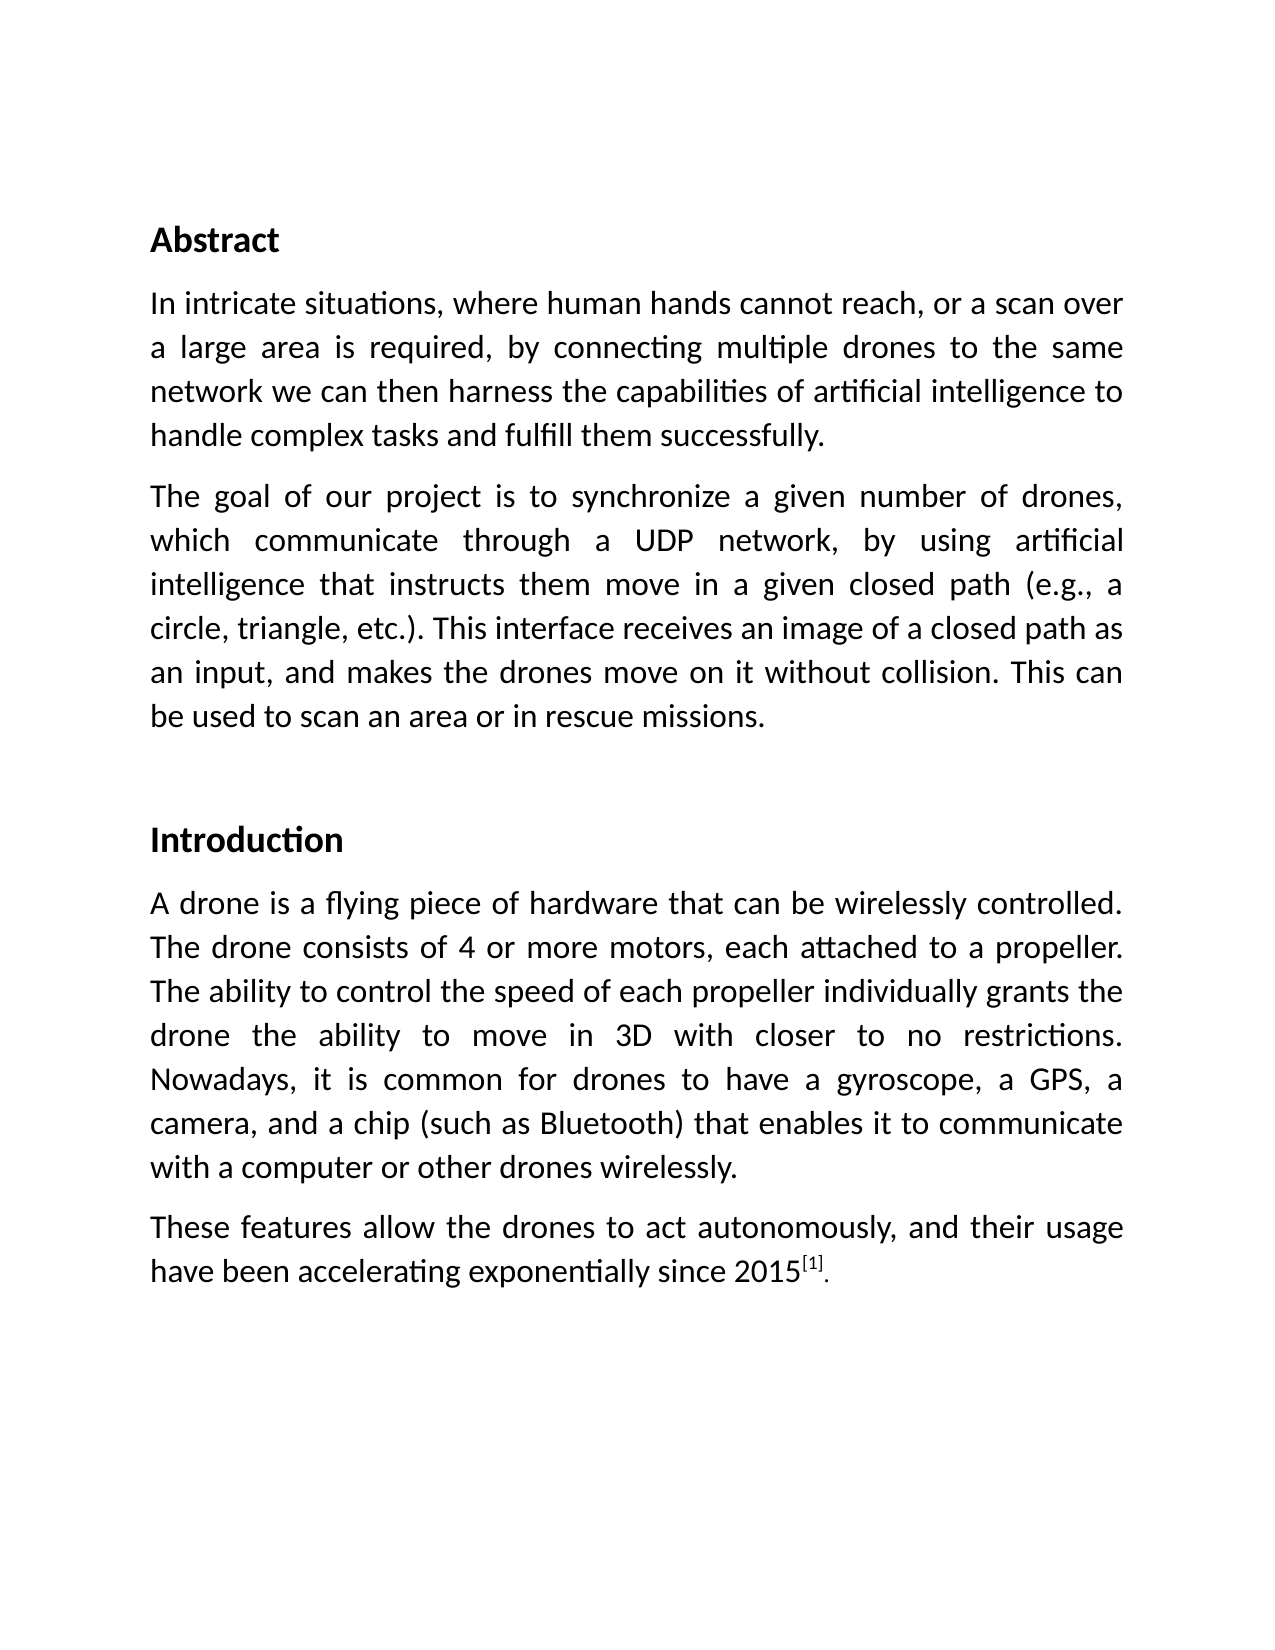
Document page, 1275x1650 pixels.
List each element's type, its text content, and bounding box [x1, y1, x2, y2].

text These features allow the drones to act autonomously, and their usage have been accelerating exponentially since 2015[1]. [150, 1206, 1125, 1291]
text Abstract [150, 216, 1125, 262]
text The goal of our project is to synchronize a given number of drones, which communicate through a UDP network, by using artificial intelligence that instructs them move in a given closed path (e.g., a circle, triangle, etc.). This interface receives an image of a closed path as an input, and makes the drones move on it without collision. This can be used to scan an area or in rescue missions. [150, 475, 1125, 735]
text Introduction [150, 816, 1125, 862]
text A drone is a flying piece of hardware that can be wirelessly controlled. The drone consists of 4 or more motors, each attached to a propeller. The ability to control the speed of each propeller individually grants the drone the ability to move in 3D with closer to no restrictions. Nowadays, it is common for drones to have a gyroscope, a GPS, a camera, and a chip (such as Bluetooth) that enables it to communicate with a computer or other drones wirelessly. [150, 882, 1125, 1186]
text In intricate situations, where human hands cannot reach, or a scan over a large area is required, by connecting multiple drones to the same network we can then harness the capabilities of artificial intelligence to handle complex tasks and fulfill them successfully. [150, 282, 1125, 455]
